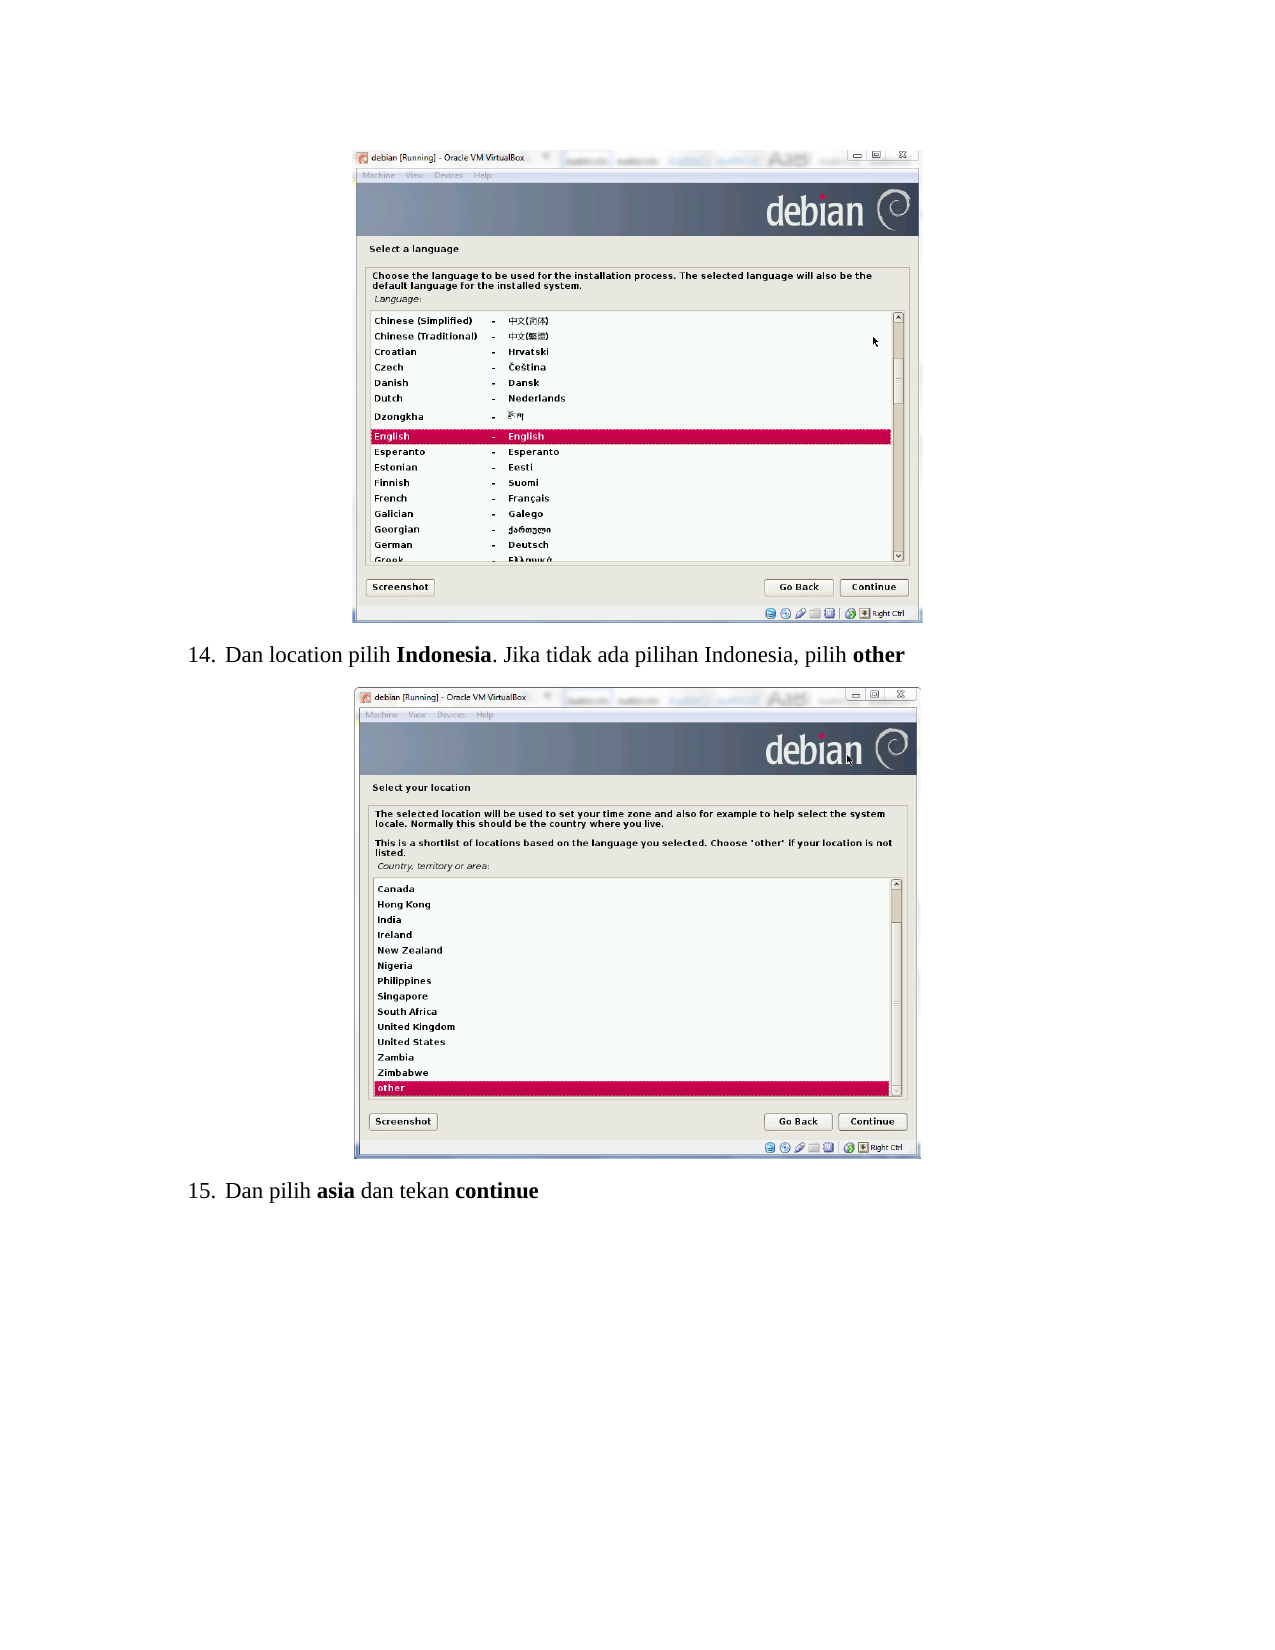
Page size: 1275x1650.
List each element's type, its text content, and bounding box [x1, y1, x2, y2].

picture [354, 686, 921, 1159]
list Dan location pilih Indonesia. Jika tidak ada pilihan Indonesia, pilih other [187, 641, 1125, 668]
list Dan pilih asia dan tekan continue [187, 1178, 1125, 1204]
picture [352, 150, 923, 623]
